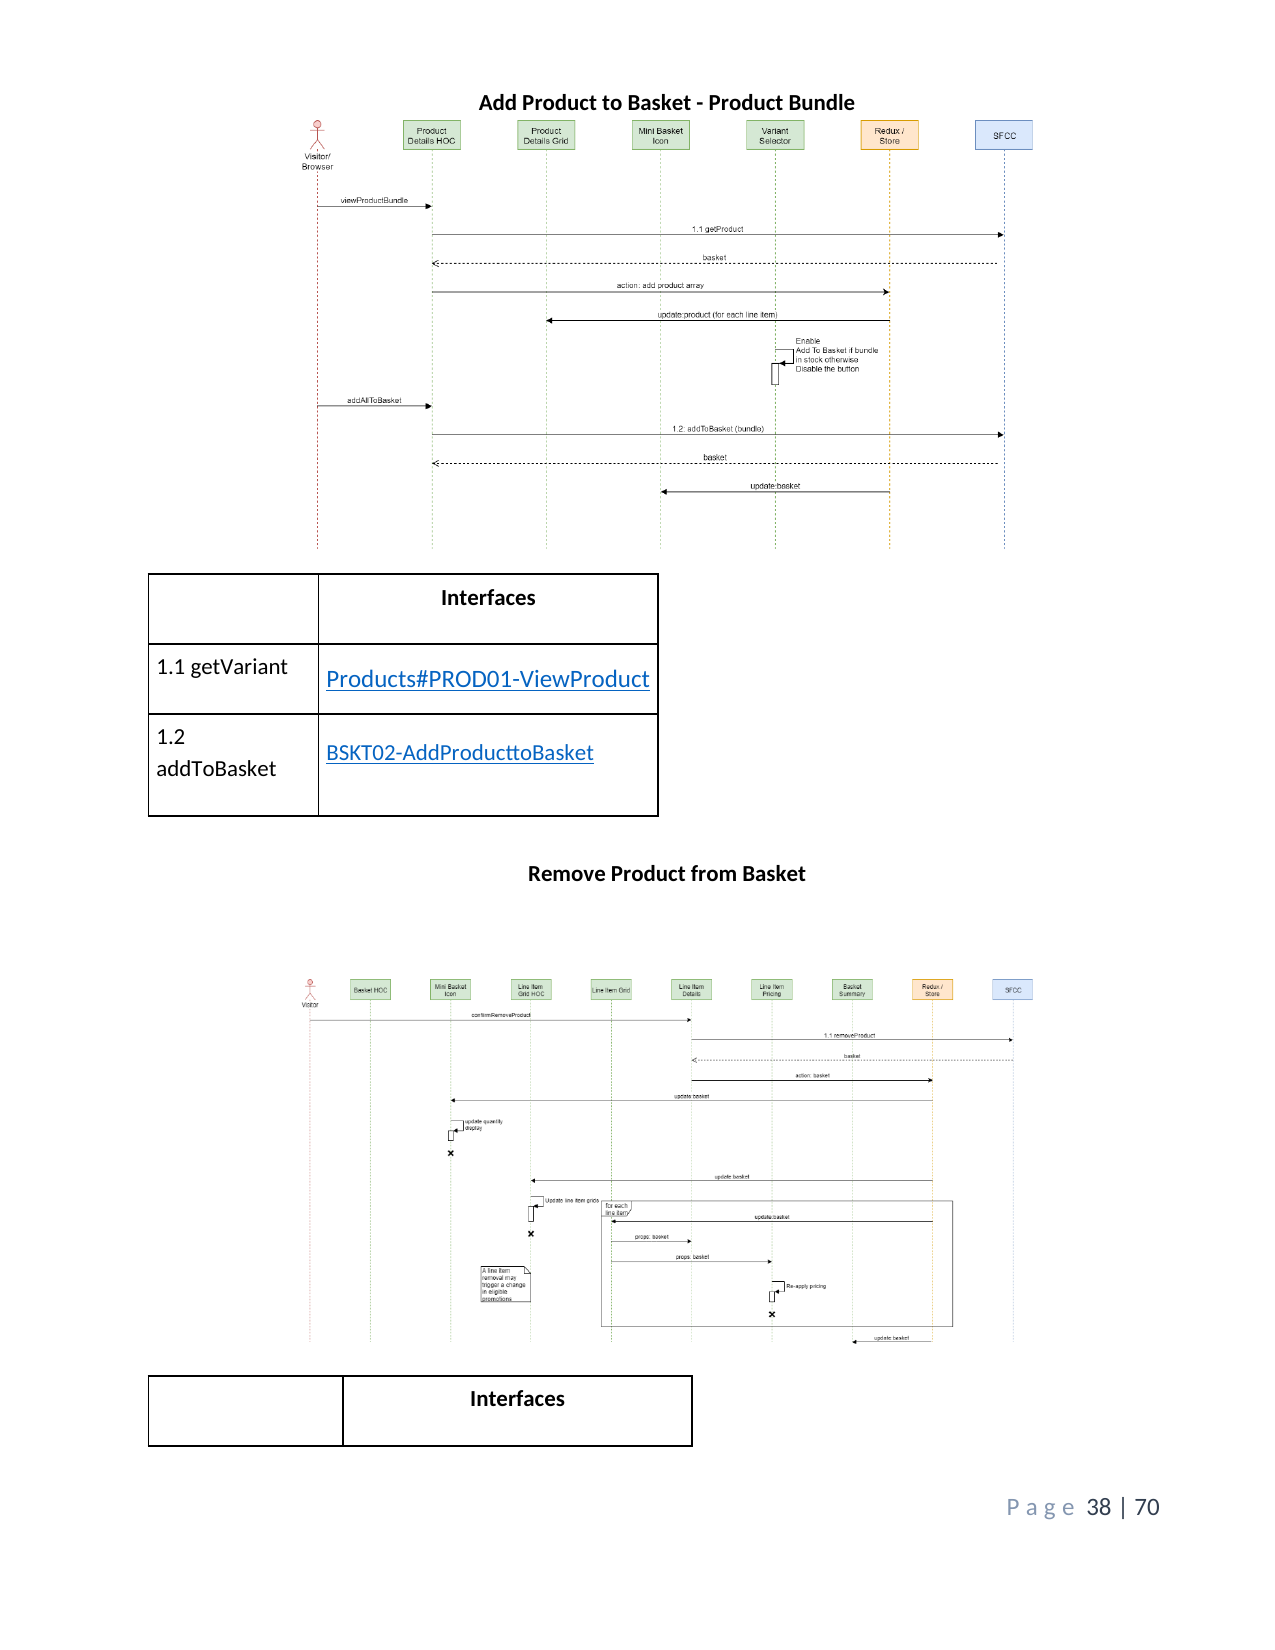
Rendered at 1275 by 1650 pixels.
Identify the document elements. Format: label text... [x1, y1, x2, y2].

table_cell 1.1 getVariant [149, 645, 318, 713]
table_header Interfaces [344, 1377, 691, 1445]
table_header [149, 575, 318, 643]
table_header [149, 1377, 342, 1445]
table_cell Products#PROD01-ViewProduct [319, 645, 657, 713]
table_cell 1.2 addToBasket [149, 715, 318, 815]
table_header Interfaces [319, 575, 657, 643]
text Remove Product from Basket [148, 859, 1186, 887]
picture [301, 979, 1033, 1346]
table_cell BSKT02-AddProducttoBasket [319, 715, 657, 815]
picture [301, 120, 1033, 549]
